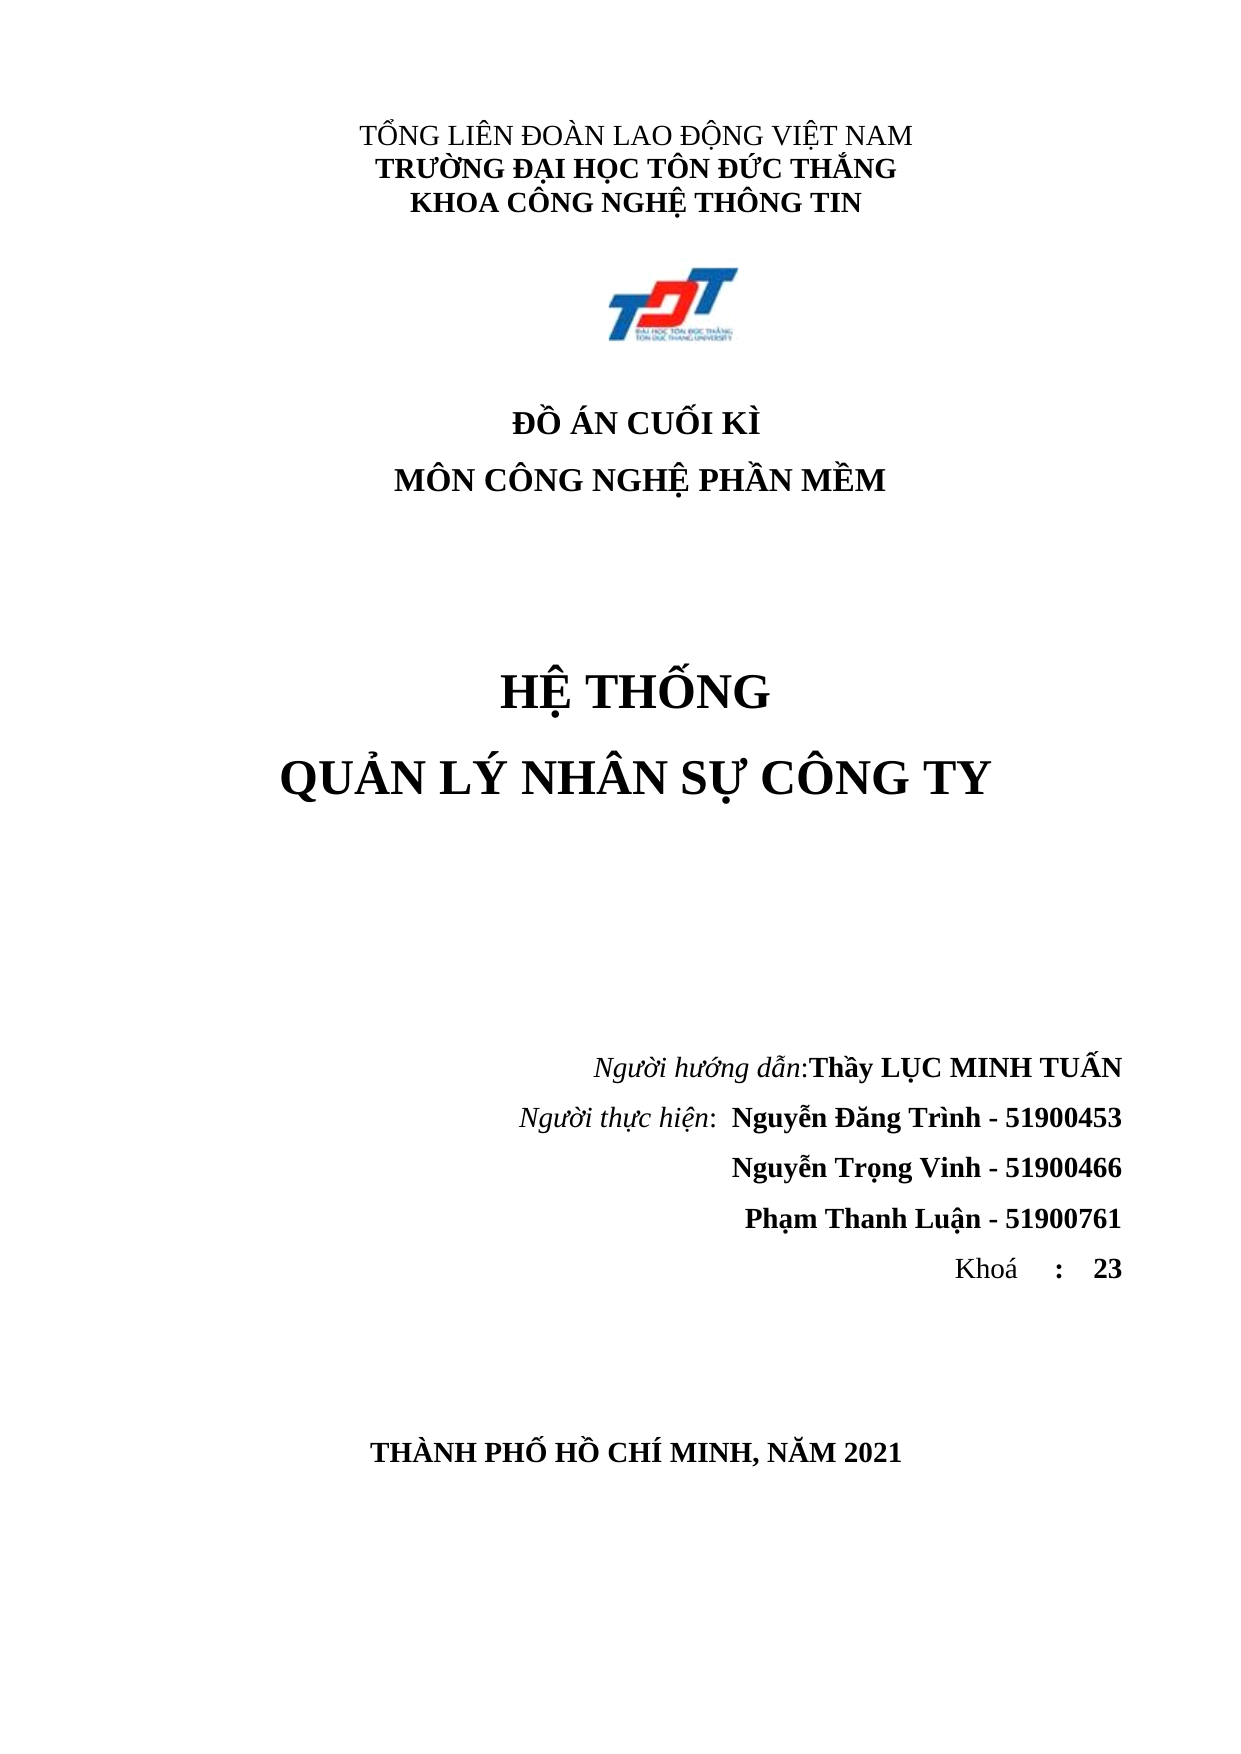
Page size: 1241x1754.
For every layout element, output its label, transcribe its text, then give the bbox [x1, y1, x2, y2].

text Người thực hiện: Nguyễn Đăng Trình - 51900453 [150, 1100, 1122, 1134]
text KHOA CÔNG NGHỆ THÔNG TIN [150, 185, 1122, 219]
text HỆ THỐNG [150, 662, 1122, 719]
text TRƯỜNG ĐẠI HỌC TÔN ĐỨC THẮNG [150, 152, 1122, 185]
text ĐỒ ÁN CUỐI KÌ [150, 403, 1122, 441]
text Nguyễn Trọng Vinh - 51900466 [150, 1150, 1122, 1184]
text TỔNG LIÊN ĐOÀN LAO ĐỘNG VIỆT NAM [150, 118, 1122, 152]
text Người hướng dẫn:Thầy LỤC MINH TUẤN [150, 1050, 1122, 1083]
text MÔN CÔNG NGHỆ PHẦN MỀM [150, 460, 1122, 499]
text Khoá : 23 [150, 1251, 1122, 1284]
text THÀNH PHỐ HỒ CHÍ MINH, NĂM 2021 [150, 1436, 1122, 1469]
text QUẢN LÝ NHÂN SỰ CÔNG TY [150, 748, 1122, 805]
picture [608, 247, 739, 370]
text Phạm Thanh Luận - 51900761 [150, 1201, 1122, 1234]
